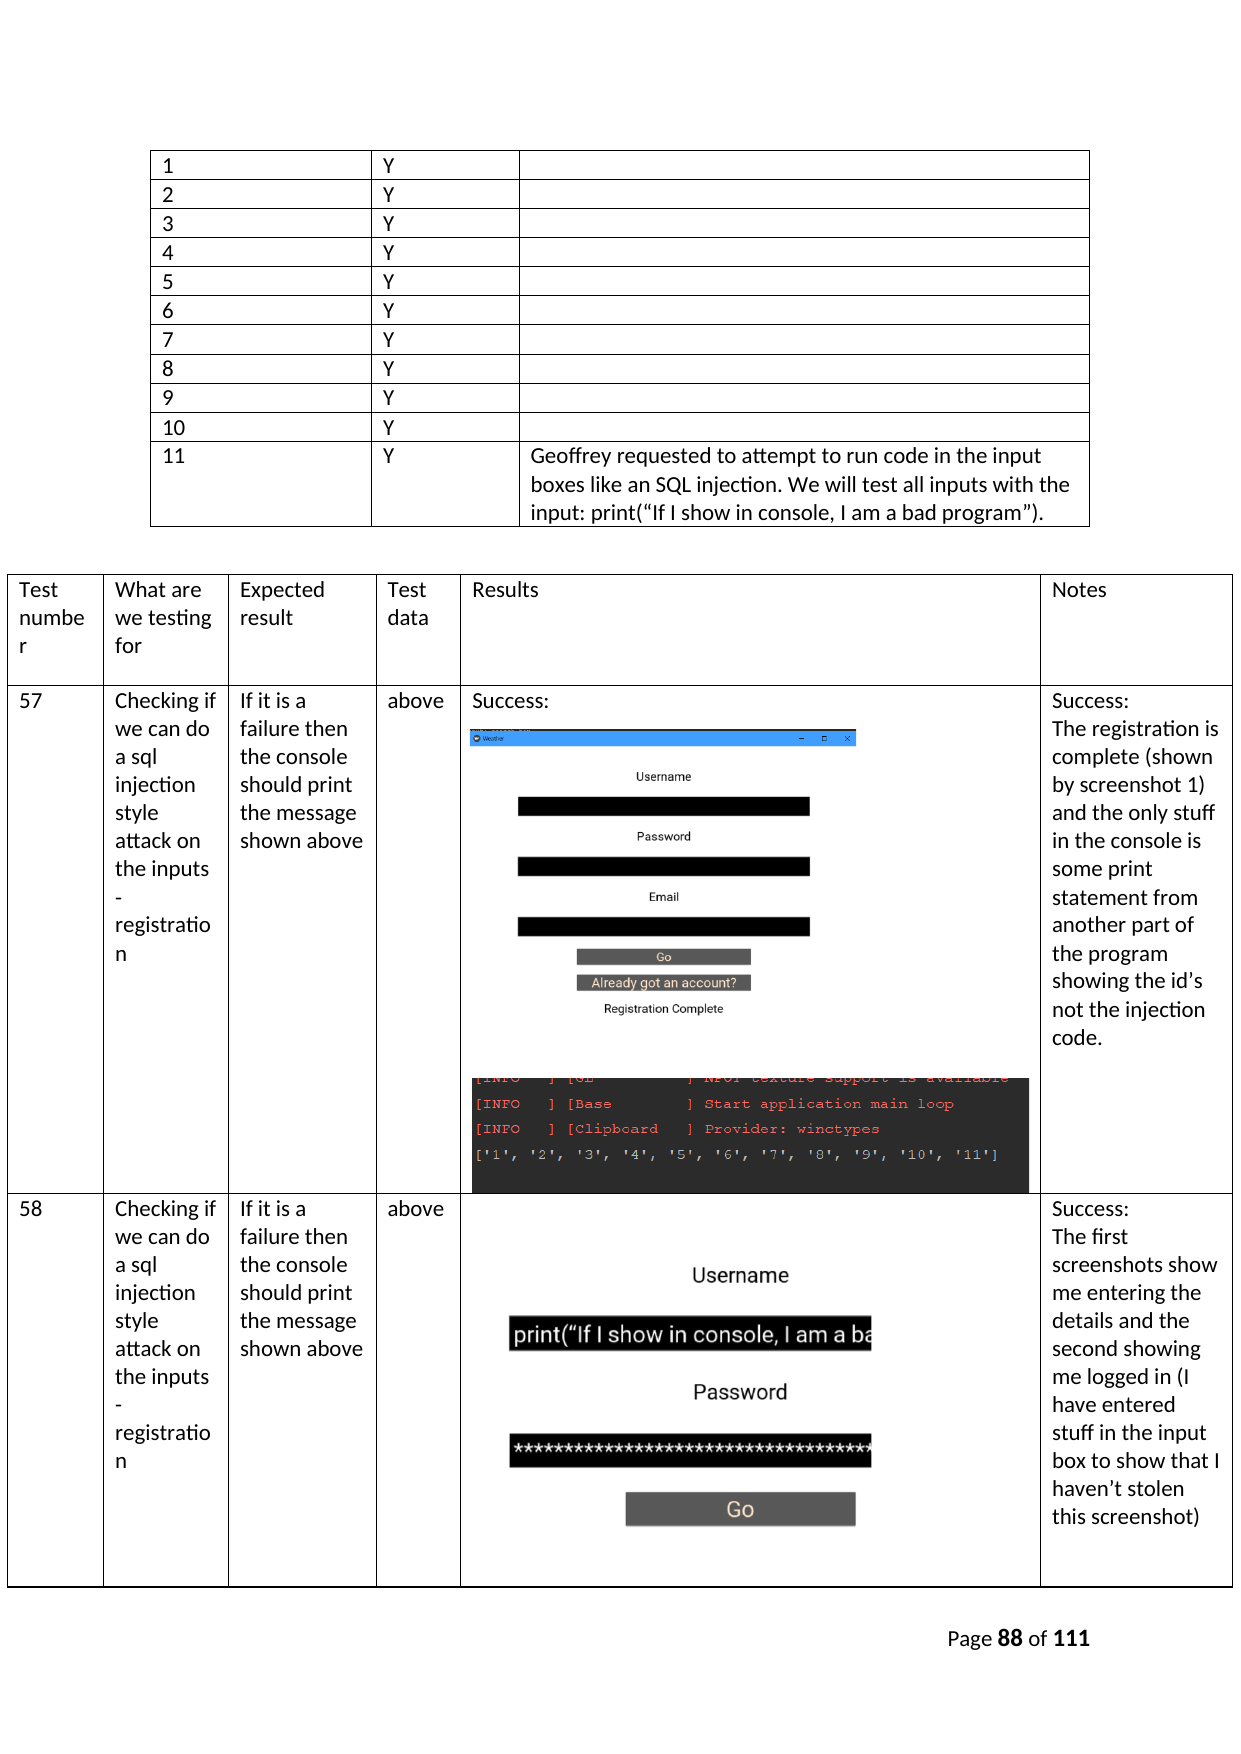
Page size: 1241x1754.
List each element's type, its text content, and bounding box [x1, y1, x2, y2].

table_cell 3 [151, 209, 371, 237]
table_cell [1041, 1194, 1232, 1586]
table_cell 8 [151, 355, 371, 382]
table_cell 5 [151, 267, 371, 295]
table_cell Geoffrey requested to attempt to run code in the input boxes like an SQL injection. We will test all inputs with the input: print(“If I show in console, I am a bad program”). [520, 442, 1089, 526]
picture [468, 729, 856, 1036]
table_cell Y [372, 384, 519, 412]
table_cell 6 [151, 296, 371, 324]
table_cell 58 [8, 1194, 103, 1586]
table_cell 11 [151, 442, 371, 526]
table_header Test data [377, 575, 460, 685]
table_cell [520, 325, 1089, 353]
table_cell [520, 209, 1089, 237]
table_cell Success: The registration is complete (shown by screenshot 1) and the only stuff in the console is some print statement from another part of the program showing the id’s not the injection code. [1041, 686, 1232, 1193]
table_cell Y [372, 355, 519, 382]
table_cell Y [372, 151, 519, 179]
table_cell Y [372, 209, 519, 237]
table_cell Checking if we can do a sql injection style attack on the inputs - registration [104, 686, 228, 1193]
table_cell 2 [151, 180, 371, 208]
table_cell 57 [8, 686, 103, 1193]
table_cell [520, 413, 1089, 441]
table_cell Y [372, 180, 519, 208]
table_cell 9 [151, 384, 371, 412]
table_cell If it is a failure then the console should print the message shown above [229, 686, 376, 1193]
table_cell [520, 180, 1089, 208]
table_cell 10 [151, 413, 371, 441]
table_header Results [461, 575, 1040, 685]
table_cell Y [372, 238, 519, 266]
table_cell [229, 1194, 376, 1586]
table_cell Y [372, 296, 519, 324]
table_cell [520, 151, 1089, 179]
table_cell 4 [151, 238, 371, 266]
table_header Test number [8, 575, 103, 685]
table_cell 7 [151, 325, 371, 353]
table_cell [104, 1194, 228, 1586]
table_cell above [377, 1194, 460, 1586]
table_cell Y [372, 413, 519, 441]
table_cell [461, 1194, 1040, 1586]
table_header Expected result [229, 575, 376, 685]
table_cell 1 [151, 151, 371, 179]
table_cell Y [372, 442, 519, 526]
table_cell Success: [461, 686, 1040, 1193]
table_cell above [377, 686, 460, 1193]
table_cell Y [372, 267, 519, 295]
table_cell [520, 355, 1089, 382]
table_cell [520, 238, 1089, 266]
table_cell [520, 267, 1089, 295]
table_cell Y [372, 325, 519, 353]
table_cell [520, 296, 1089, 324]
table_cell [520, 384, 1089, 412]
table_header Notes [1041, 575, 1232, 685]
picture [474, 1229, 872, 1529]
table_header What are we testing for [104, 575, 228, 685]
picture [472, 1078, 1030, 1193]
